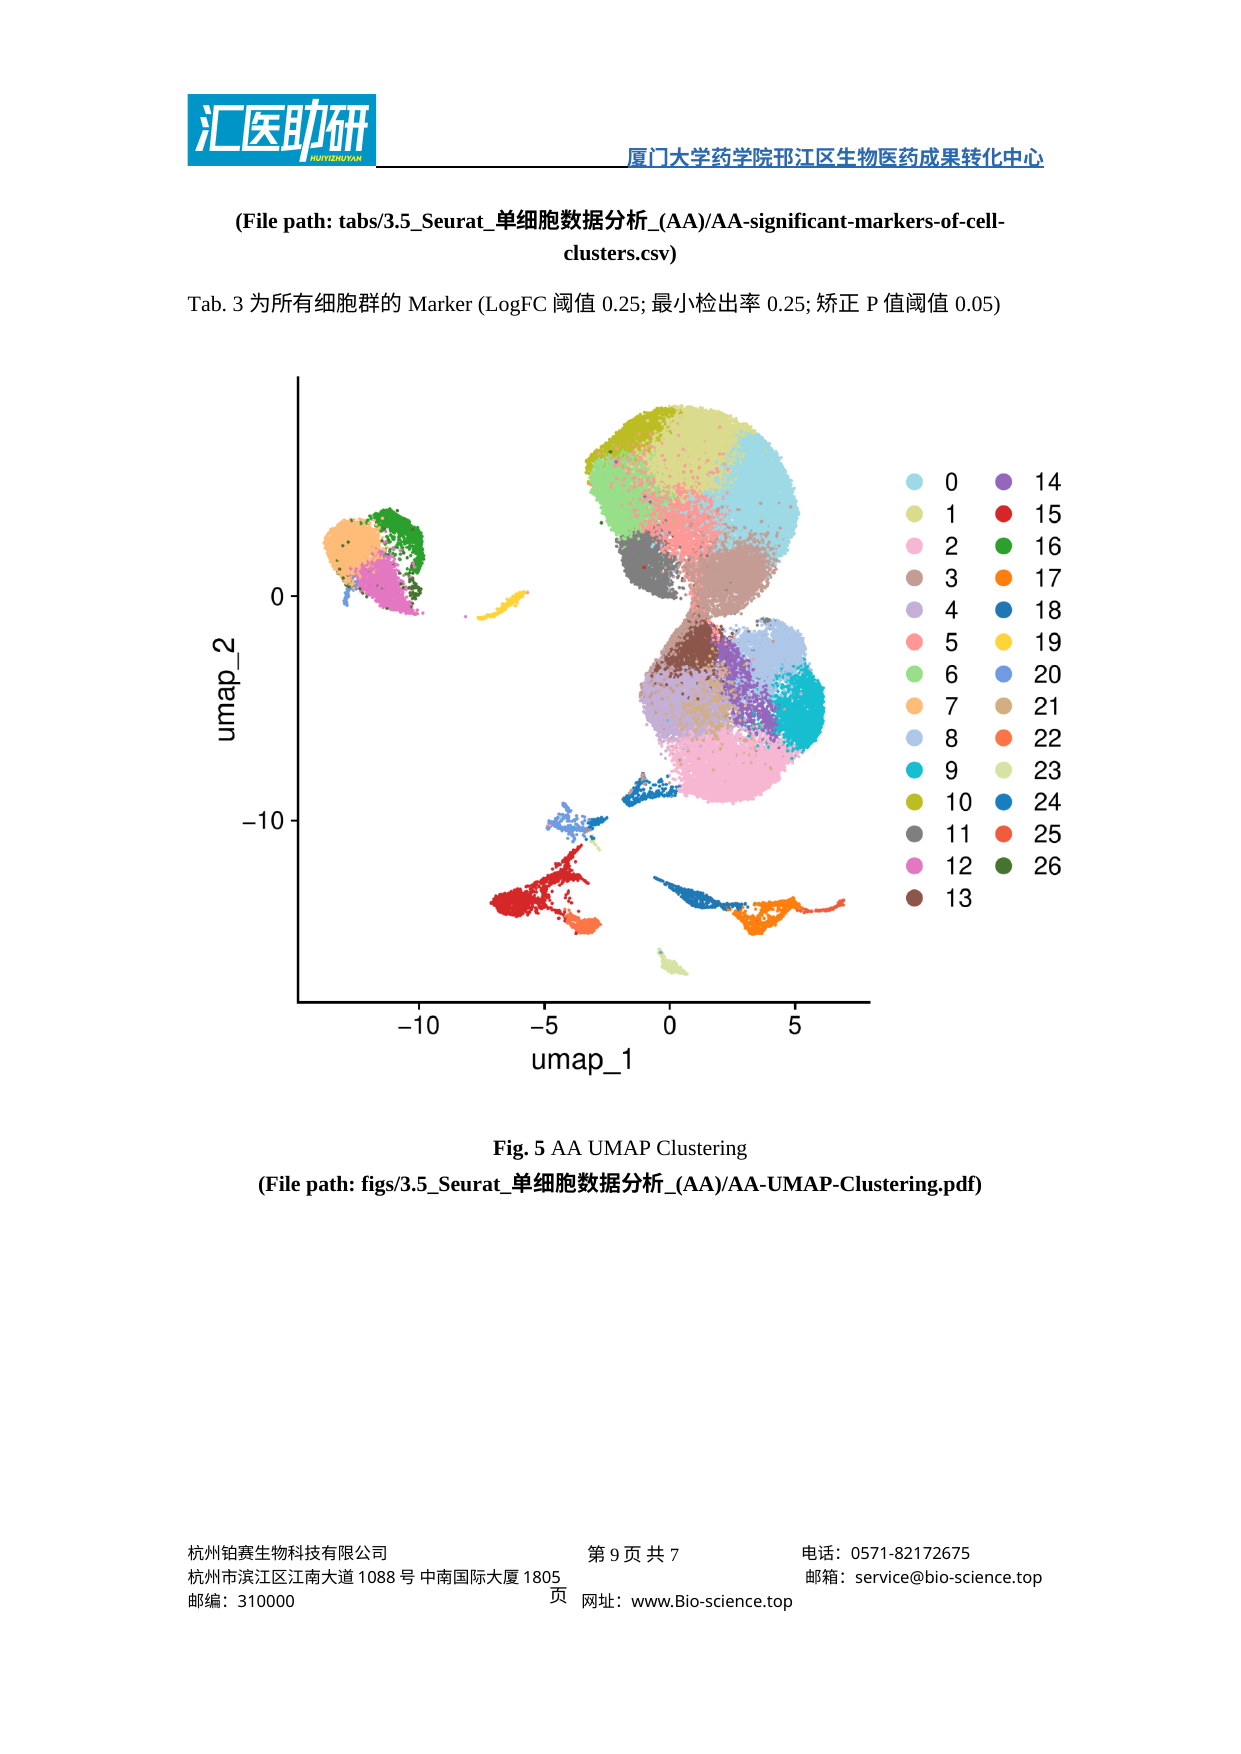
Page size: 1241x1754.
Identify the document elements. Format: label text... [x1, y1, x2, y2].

picture [210, 106, 243, 150]
text (File path: figs/3.5_Seurat_单细胞数据分析_(AA)/AA-UMAP-Clustering.pdf) [187, 1168, 1053, 1197]
picture [196, 131, 208, 150]
text (File path: tabs/3.5_Seurat_单细胞数据分析_(AA)/AA-significant-markers-of-cell-clusters.csv) [187, 205, 1053, 265]
picture [282, 99, 327, 161]
picture [327, 106, 368, 150]
text Tab. 3 为所有细胞群的 Marker (LogFC 阈值 0.25; 最小检出率 0.25; 矫正 P 值阈值 0.05) [187, 288, 1053, 318]
picture [243, 106, 284, 150]
picture [204, 106, 210, 114]
text Fig. 5 AA UMAP Clustering [187, 1135, 1053, 1161]
picture [187, 351, 1088, 1102]
picture [201, 118, 208, 127]
